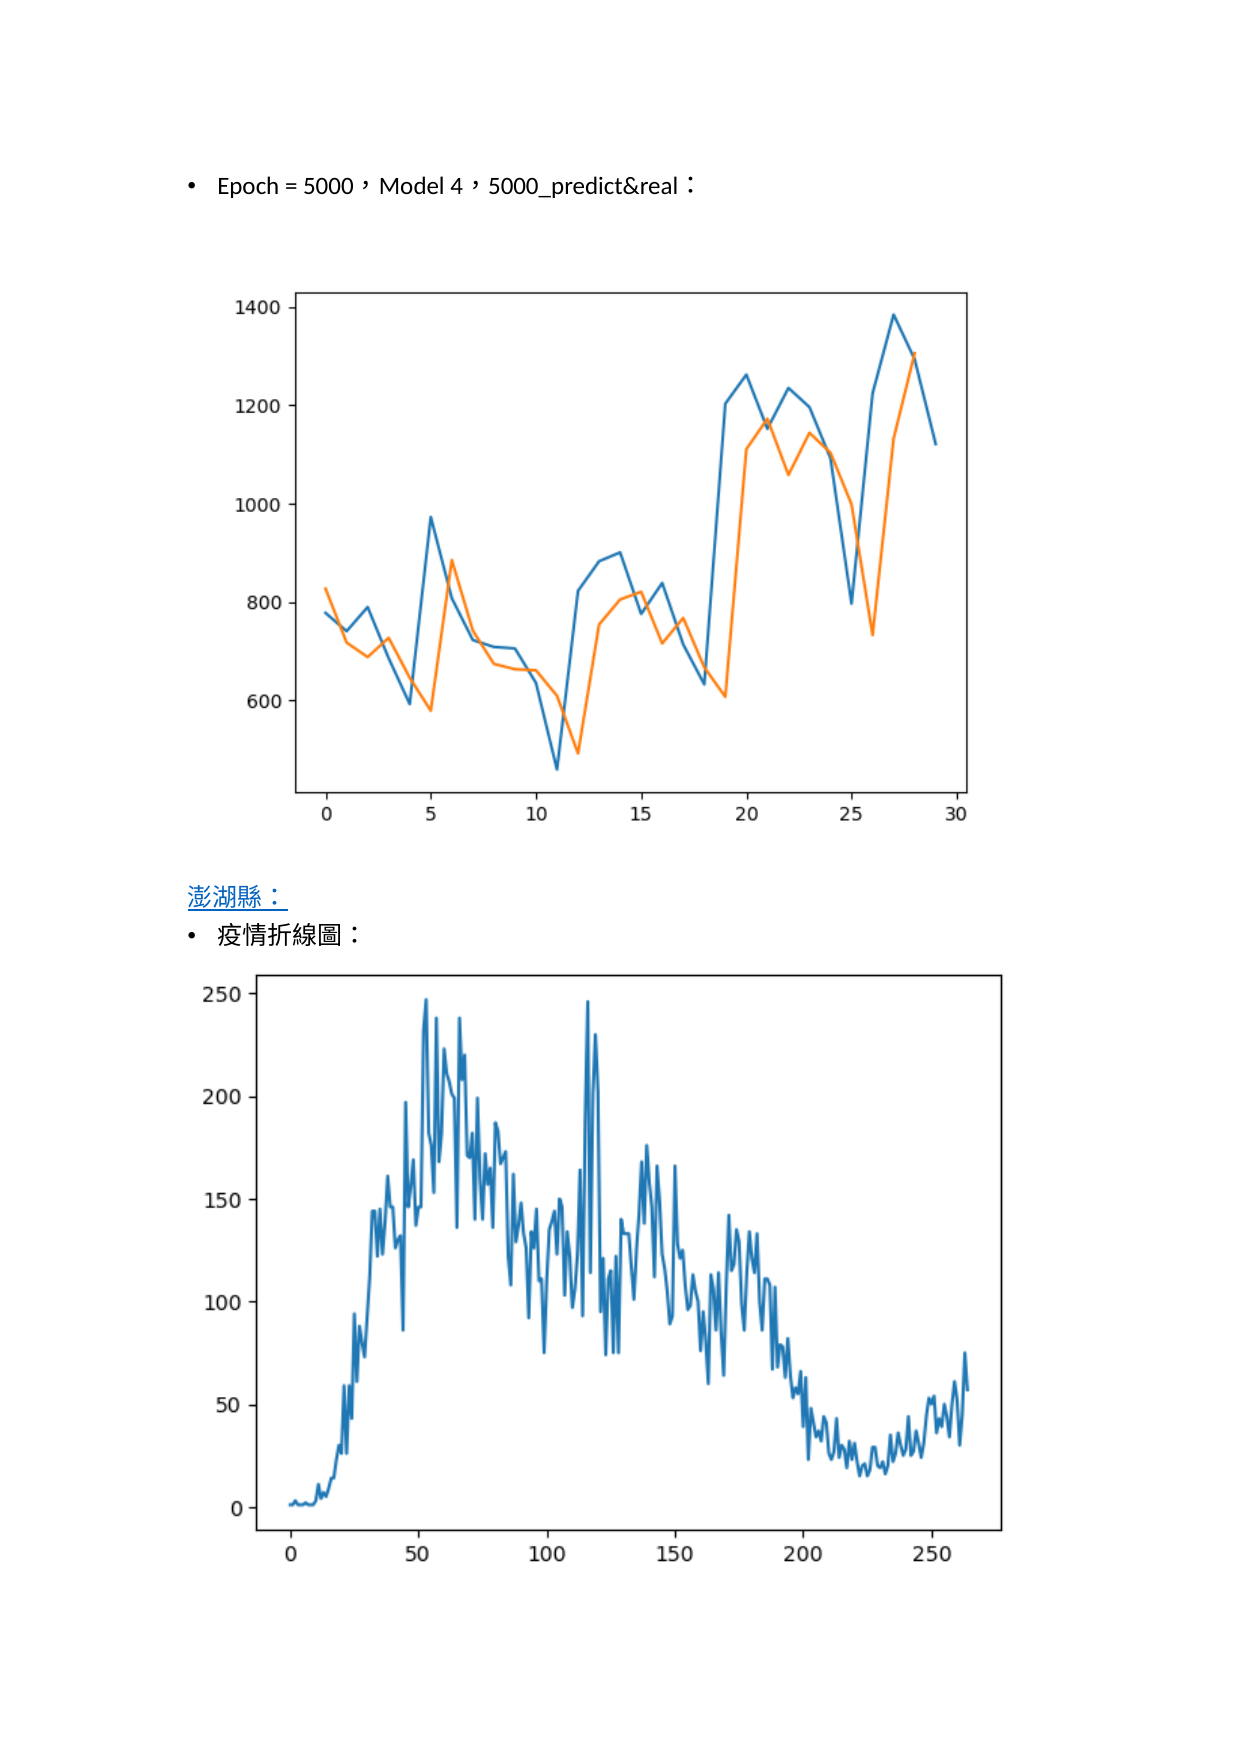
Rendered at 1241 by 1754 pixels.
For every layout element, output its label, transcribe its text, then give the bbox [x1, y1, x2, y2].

picture [187, 960, 1016, 1581]
text 澎湖縣： [187, 877, 1053, 914]
list Epoch = 5000，Model 4，5000_predict&real： [187, 164, 1053, 202]
picture [187, 215, 1053, 864]
list 疫情折線圖： [187, 914, 1053, 952]
